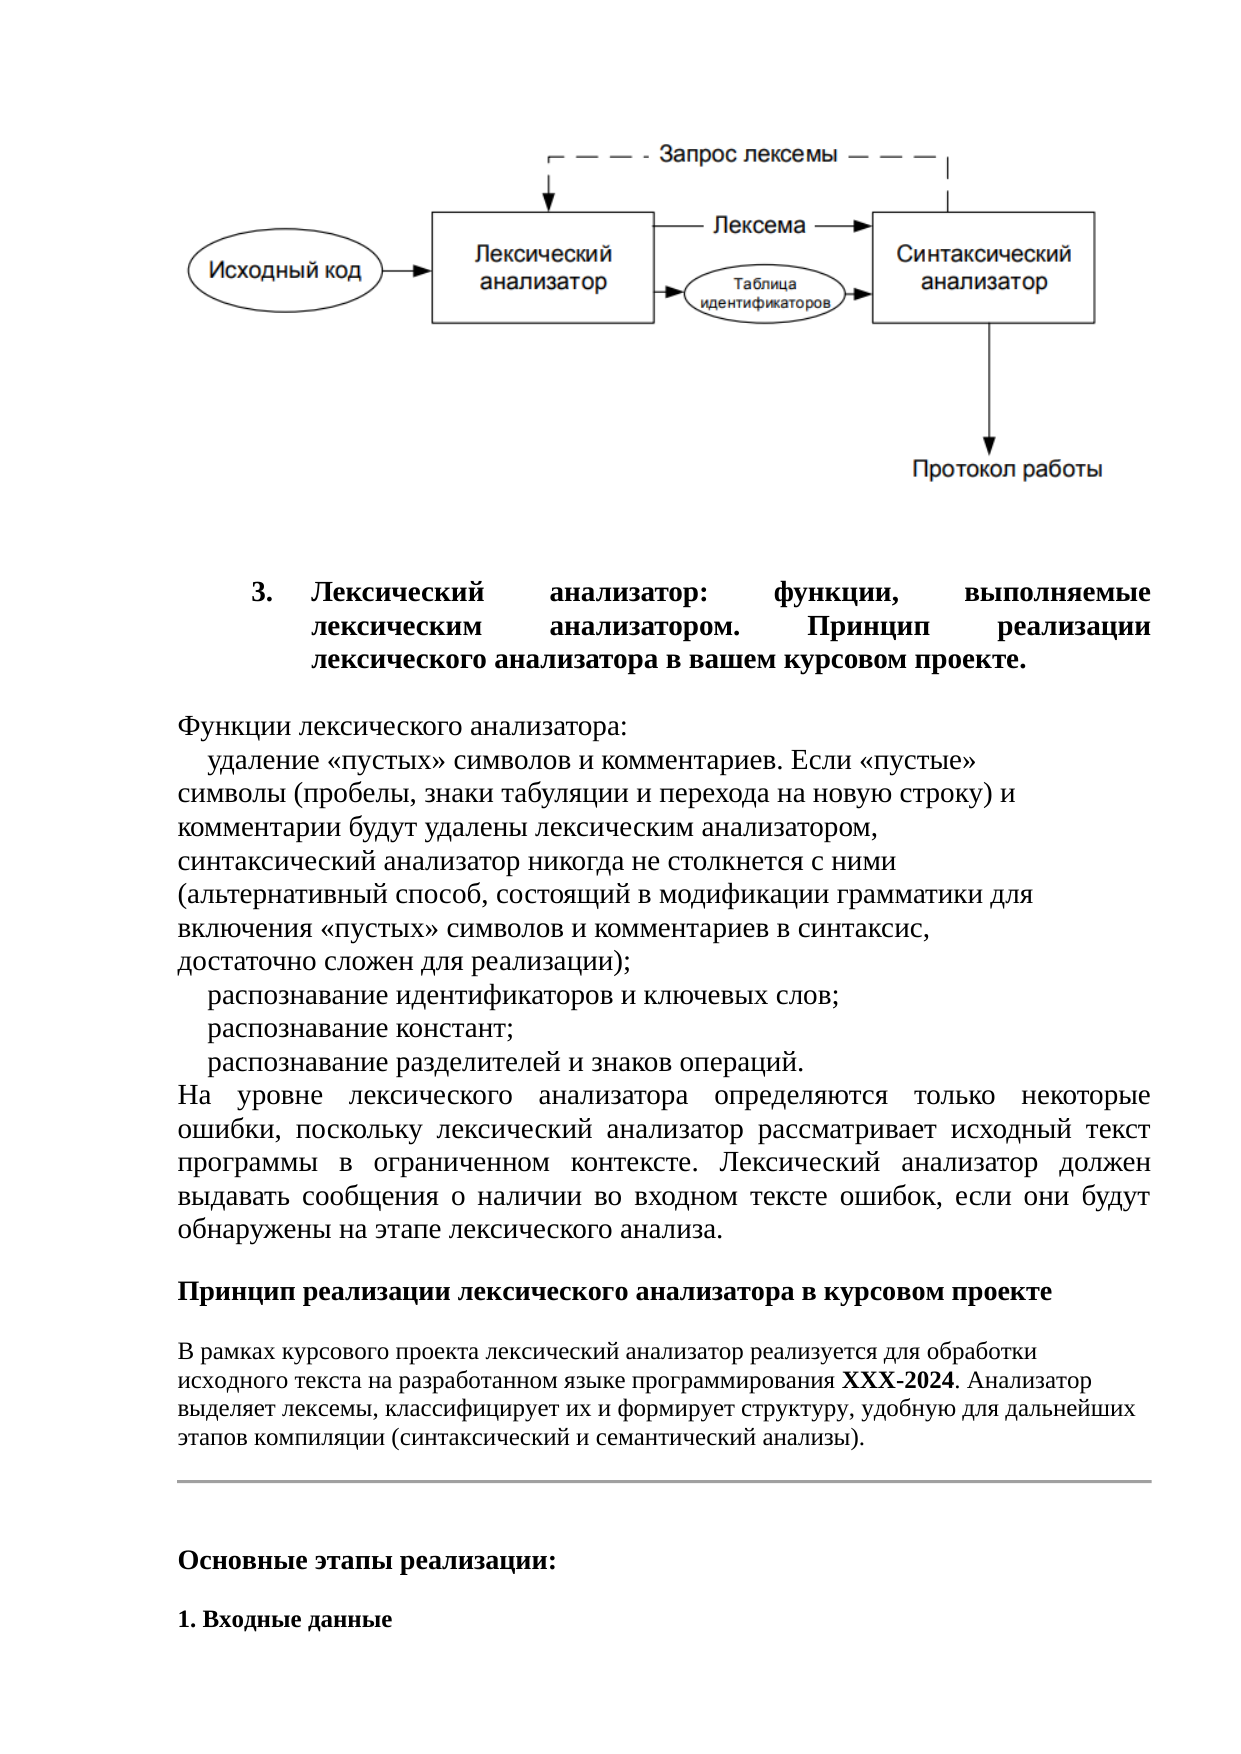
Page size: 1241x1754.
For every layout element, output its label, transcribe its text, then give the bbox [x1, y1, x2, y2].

picture [177, 118, 1152, 508]
text символы (пробелы, знаки табуляции и перехода на новую строку) и [177, 776, 1152, 809]
text достаточно сложен для реализации); [177, 943, 1152, 977]
text  удаление «пустых» символов и комментариев. Если «пустые» [177, 742, 1152, 776]
text синтаксический анализатор никогда не столкнется с ними [177, 843, 1152, 876]
text В рамках курсового проекта лексический анализатор реализуется для обработки исходного текста на разработанном языке программирования ХХХ-2024. Анализатор выделяет лексемы, классифицирует их и формирует структуру, удобную для дальнейших этапов компиляции (синтаксический и семантический анализы). [177, 1336, 1152, 1451]
text (альтернативный способ, состоящий в модификации грамматики для [177, 876, 1152, 910]
text включения «пустых» символов и комментариев в синтаксис, [177, 910, 1152, 943]
text комментарии будут удалены лексическим анализатором, [177, 809, 1152, 843]
text На уровне лексического анализатора определяются только некоторые ошибки, поскольку лексический анализатор рассматривает исходный текст программы в ограниченном контексте. Лексический анализатор должен выдавать сообщения о наличии во входном тексте ошибок, если они будут обнаружены на этапе лексического анализа. [177, 1077, 1152, 1245]
list Лексический анализатор: функции, выполняемые лексическим анализатором. Принцип реализации лексического анализатора в вашем курсовом проекте. [251, 574, 1152, 675]
text Функции лексического анализатора: [177, 708, 1152, 742]
text  распознавание идентификаторов и ключевых слов; [177, 977, 1152, 1010]
text 1. Входные данные [177, 1604, 1152, 1633]
text Принцип реализации лексического анализатора в курсовом проекте [177, 1274, 1152, 1307]
text Основные этапы реализации: [177, 1543, 1152, 1575]
text  распознавание констант; [177, 1010, 1152, 1044]
text  распознавание разделителей и знаков операций. [177, 1044, 1152, 1077]
